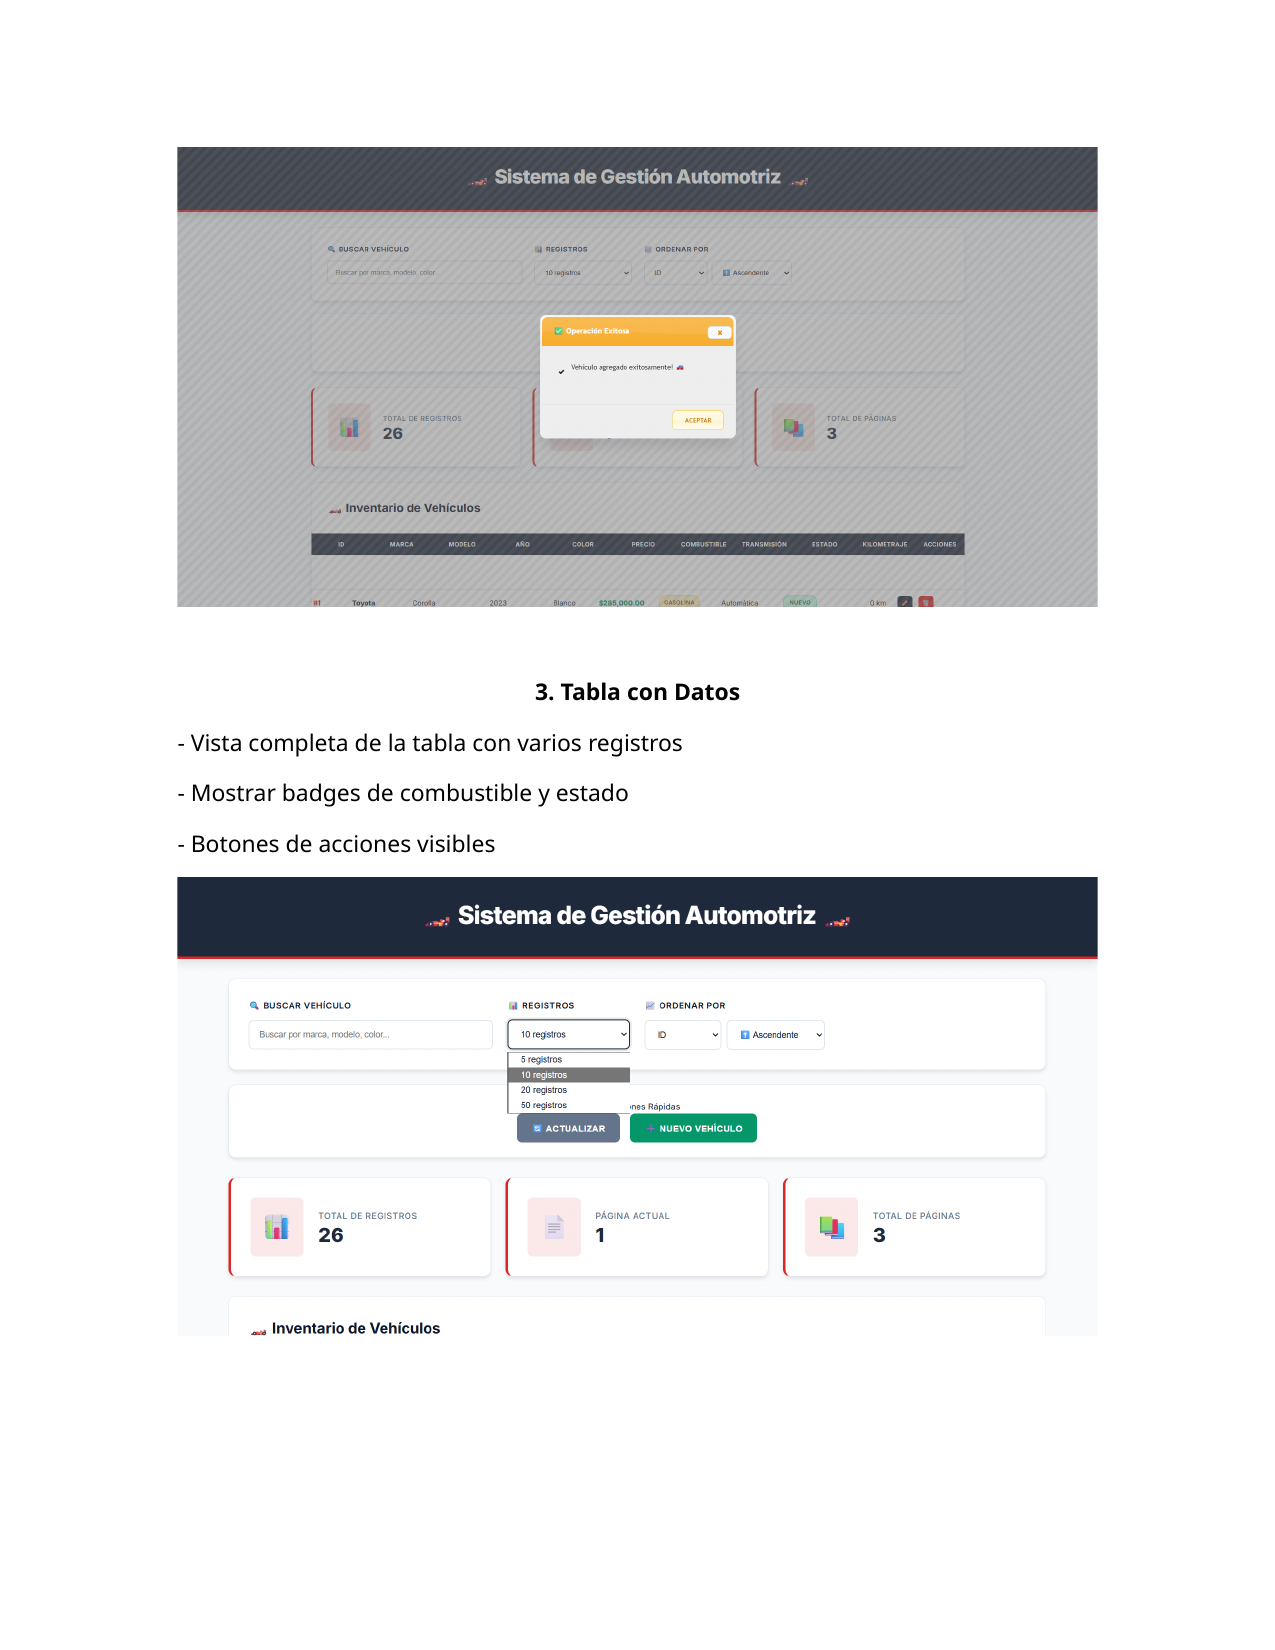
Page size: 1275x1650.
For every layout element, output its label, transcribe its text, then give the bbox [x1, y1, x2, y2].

picture [177, 147, 1098, 607]
text - Mostrar badges de combustible y estado [177, 777, 1098, 808]
text - Vista completa de la tabla con varios registros [177, 727, 1098, 758]
text 3. Tabla con Datos [177, 676, 1098, 707]
text - Botones de acciones visibles [177, 827, 1098, 859]
picture [177, 877, 1098, 1336]
